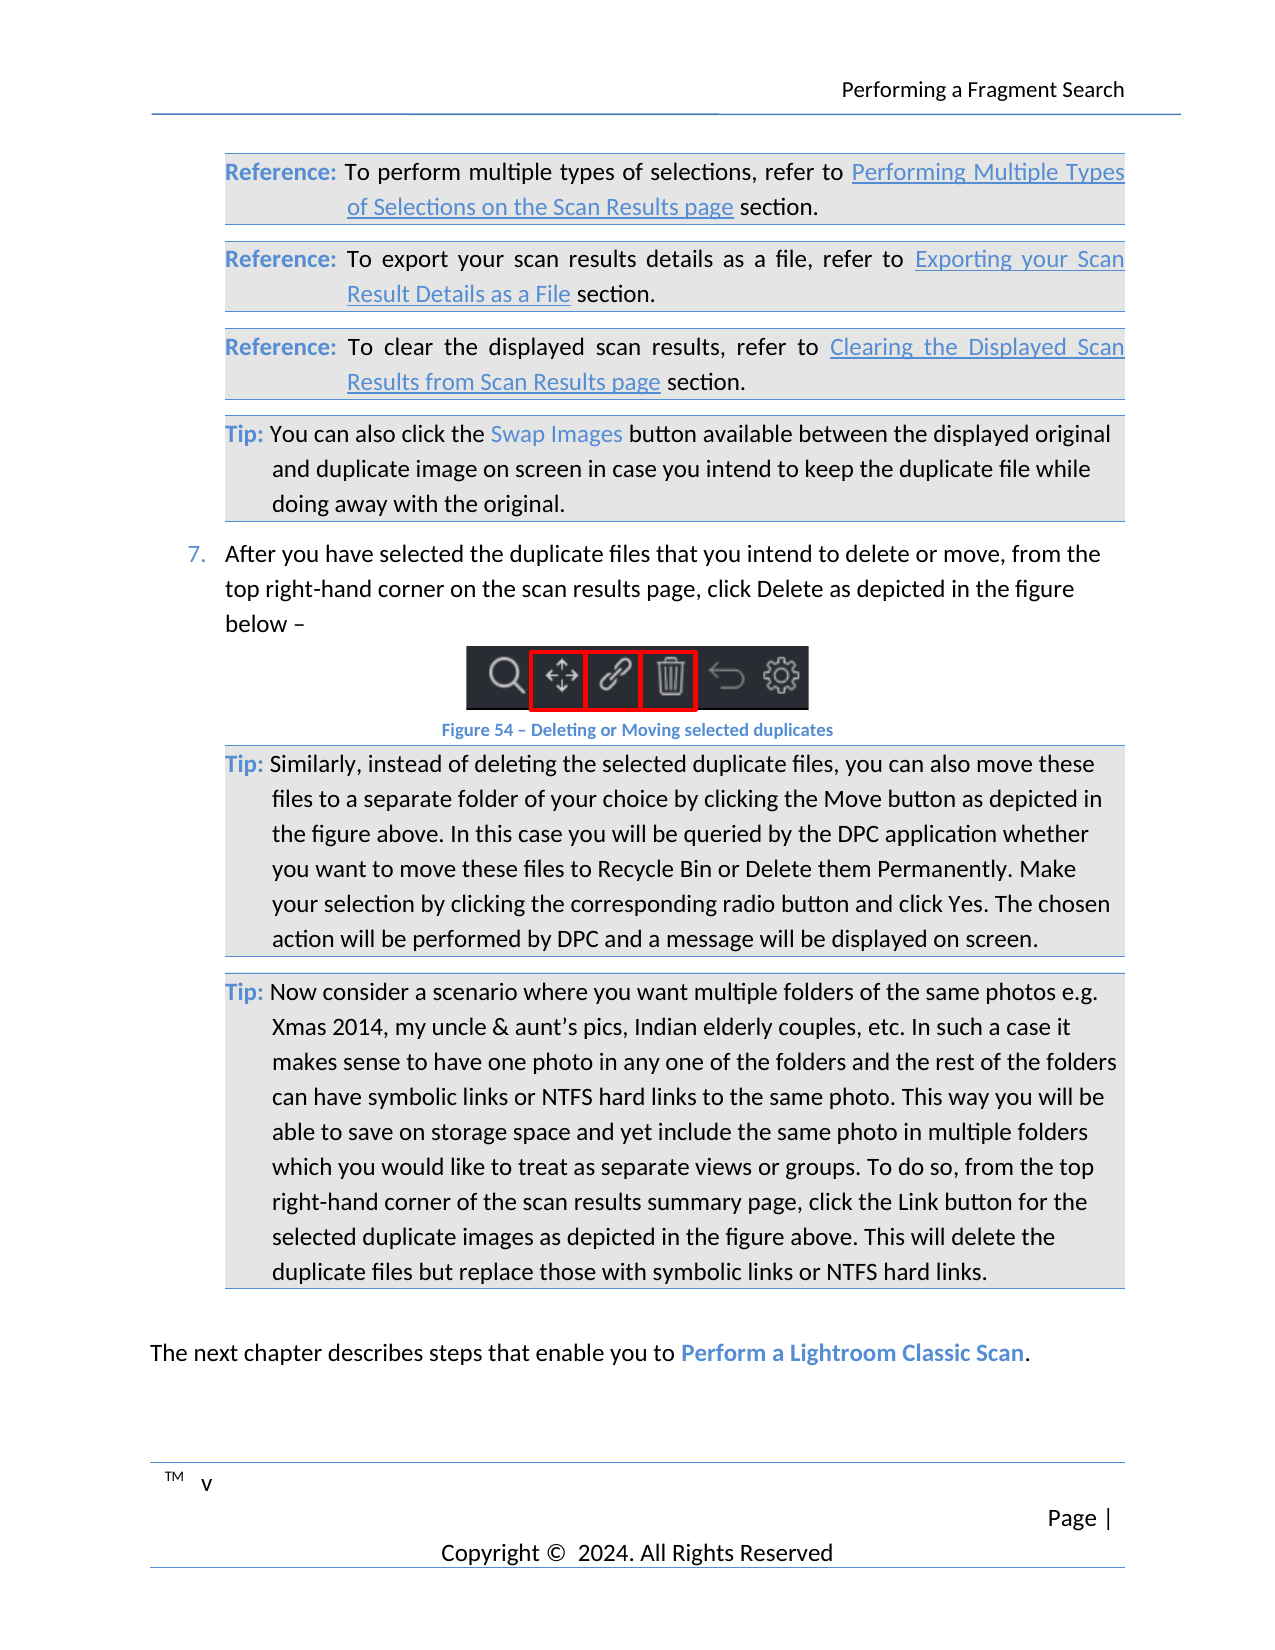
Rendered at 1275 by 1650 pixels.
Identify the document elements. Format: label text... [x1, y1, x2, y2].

list After you have selected the duplicate files that you intend to delete or move, from the top right-hand corner on the scan results page, click Delete as depicted in the figure below – [187, 538, 1125, 638]
text Tip: Similarly, instead of deleting the selected duplicate files, you can also move these files to a separate folder of your choice by clicking the Move button as depicted in the figure above. In this case you will be queried by the DPC application whether you want to move these files to Recycle Bin or Delete them Permanently. Make your selection by clicking the corresponding radio button and click Yes. The chosen action will be performed by DPC and a message will be displayed on screen. [225, 746, 1125, 956]
text The next chapter describes steps that enable you to Perform a Lightroom Classic Scan. [150, 1337, 1125, 1368]
text Tip: You can also click the Swap Images button available between the displayed original and duplicate image on screen in case you intend to keep the duplicate file while doing away with the original. [225, 416, 1125, 521]
text Figure 54 – Deleting or Moving selected duplicates [150, 718, 1125, 741]
picture [643, 654, 693, 708]
text Reference: To export your scan results details as a file, refer to Exporting your Scan Result Details as a File section. [225, 242, 1125, 311]
text Reference: To perform multiple types of selections, refer to Performing Multiple Types of Selections on the Scan Results page section. [225, 154, 1125, 224]
picture [466, 646, 809, 710]
text Reference: To clear the displayed scan results, refer to Clearing the Displayed Scan Results from Scan Results page section. [225, 329, 1125, 399]
text Tip: Now consider a scenario where you want multiple folders of the same photos e.g. Xmas 2014, my uncle & aunt’s pics, Indian elderly couples, etc. In such a case it makes sense to have one photo in any one of the folders and the rest of the folders can have symbolic links or NTFS hard links to the same photo. This way you will be able to save on storage space and yet include the same photo in multiple folders which you would like to treat as separate views or groups. To do so, from the top right-hand corner of the scan results summary page, click the Link button for the selected duplicate images as depicted in the figure above. This will delete the duplicate files but replace those with symbolic links or NTFS hard links. [225, 974, 1125, 1288]
picture [533, 654, 583, 708]
picture [588, 654, 638, 708]
